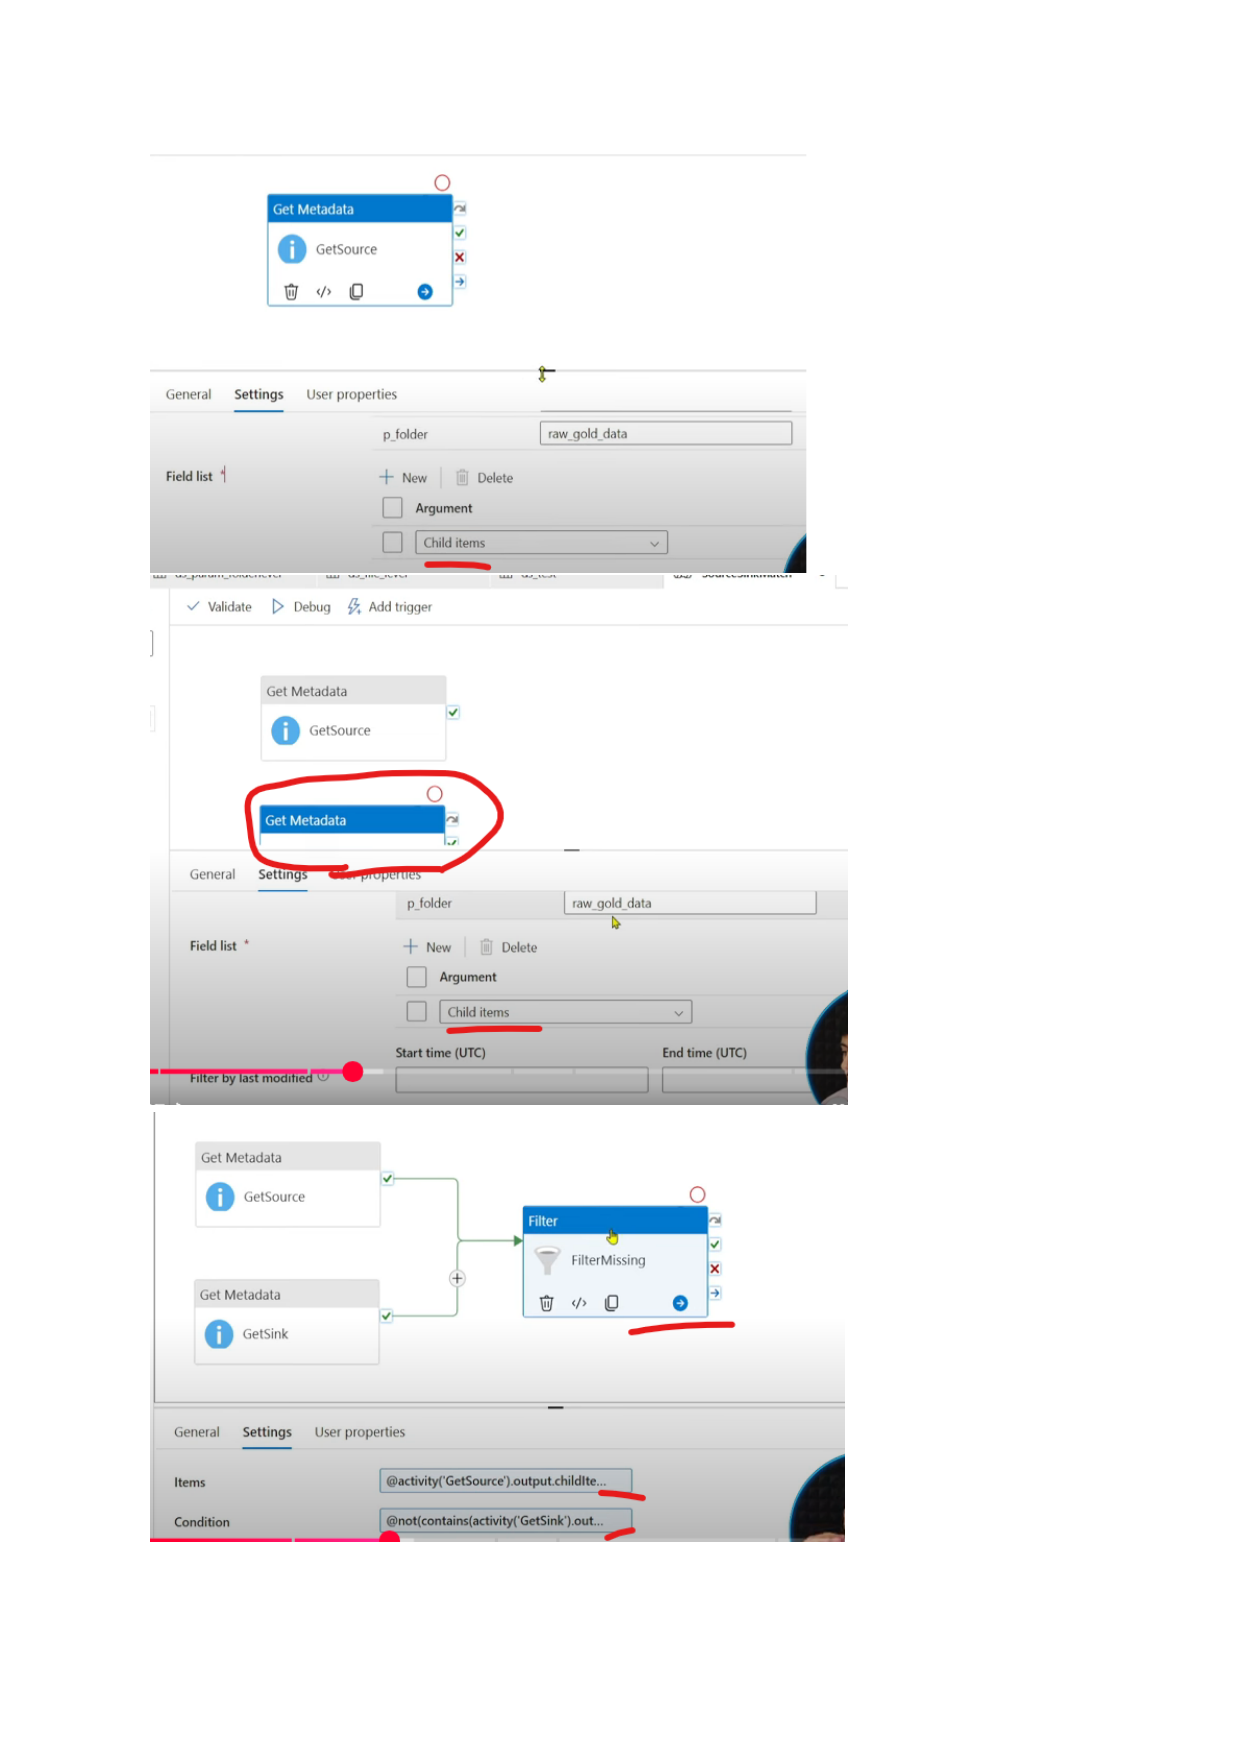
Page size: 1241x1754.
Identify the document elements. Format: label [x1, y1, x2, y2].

picture [150, 150, 807, 573]
text [150, 150, 1090, 1541]
picture [150, 1112, 845, 1542]
picture [150, 575, 848, 1105]
